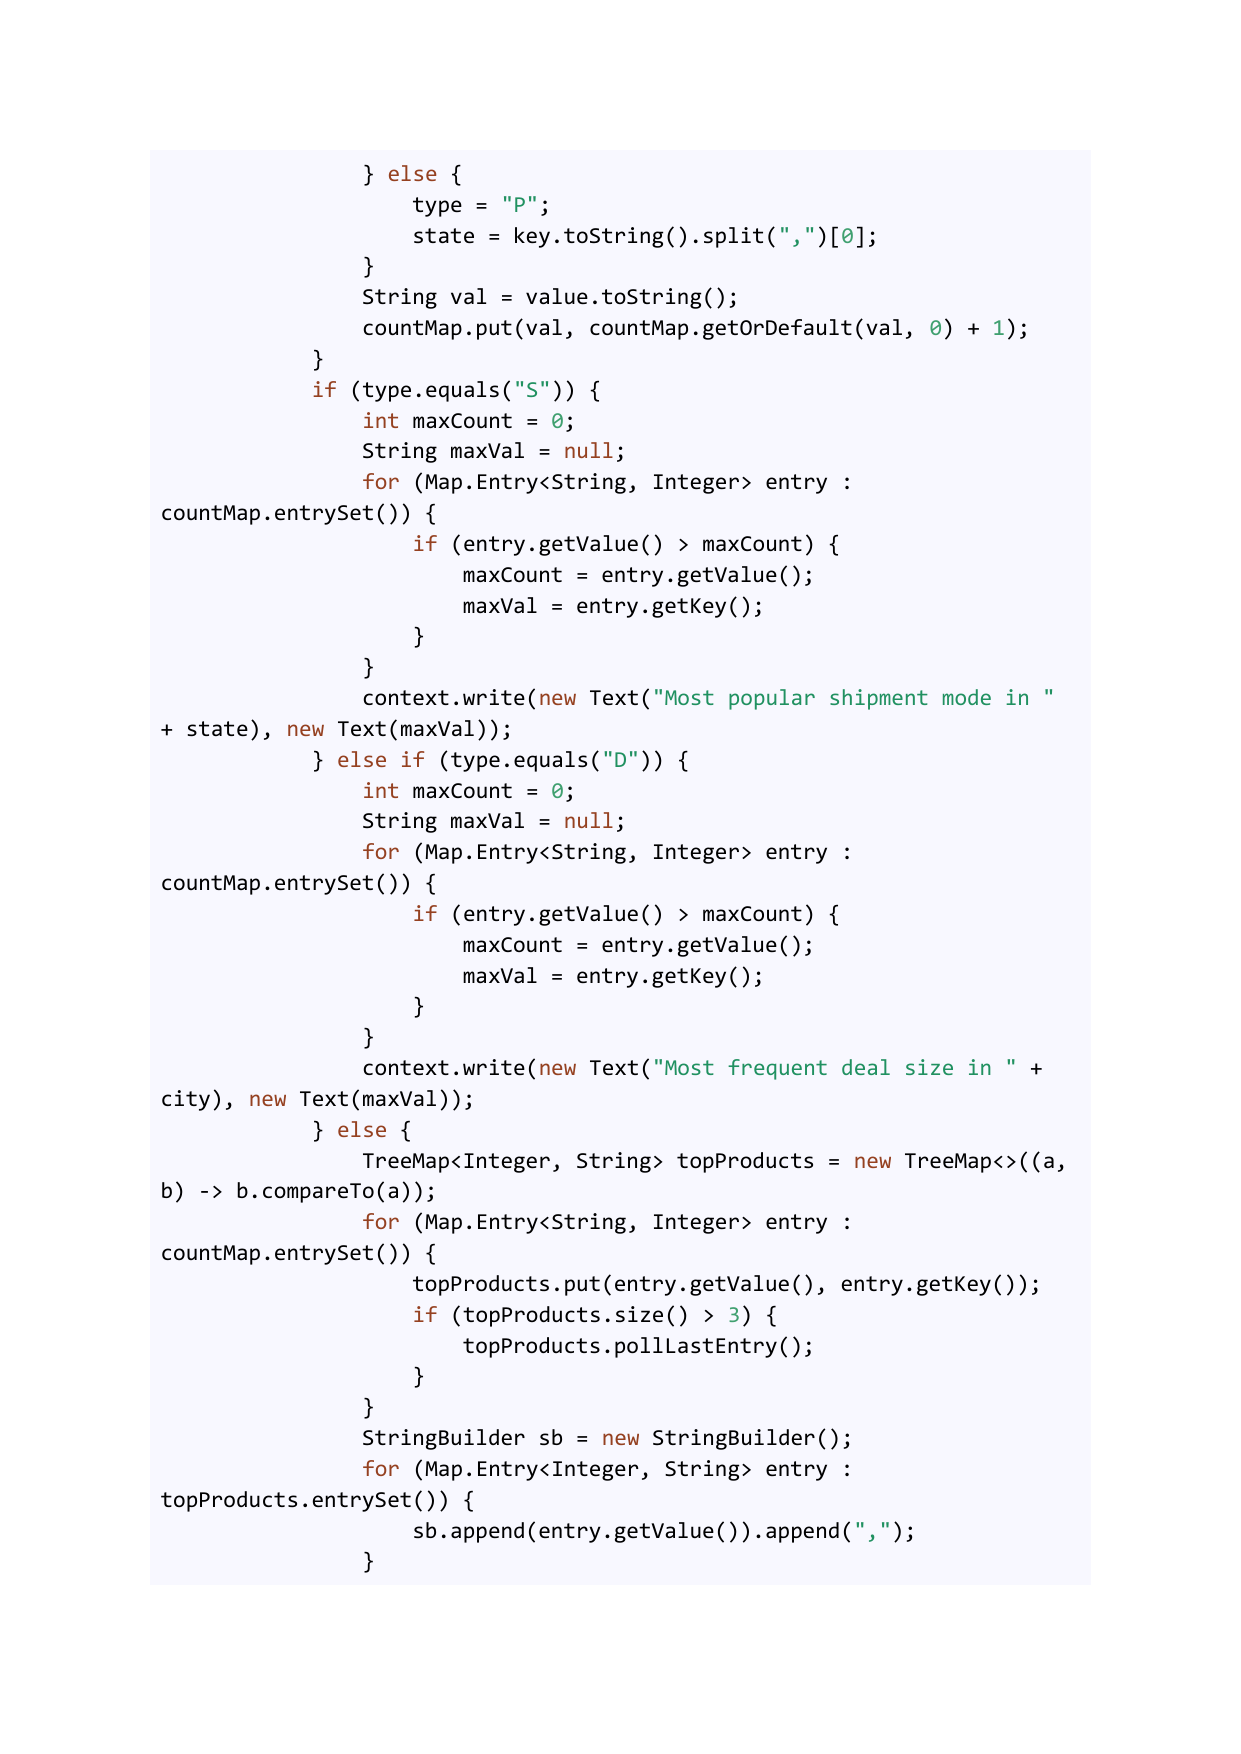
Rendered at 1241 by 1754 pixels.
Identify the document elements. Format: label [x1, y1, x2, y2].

table_header [150, 150, 1091, 1585]
